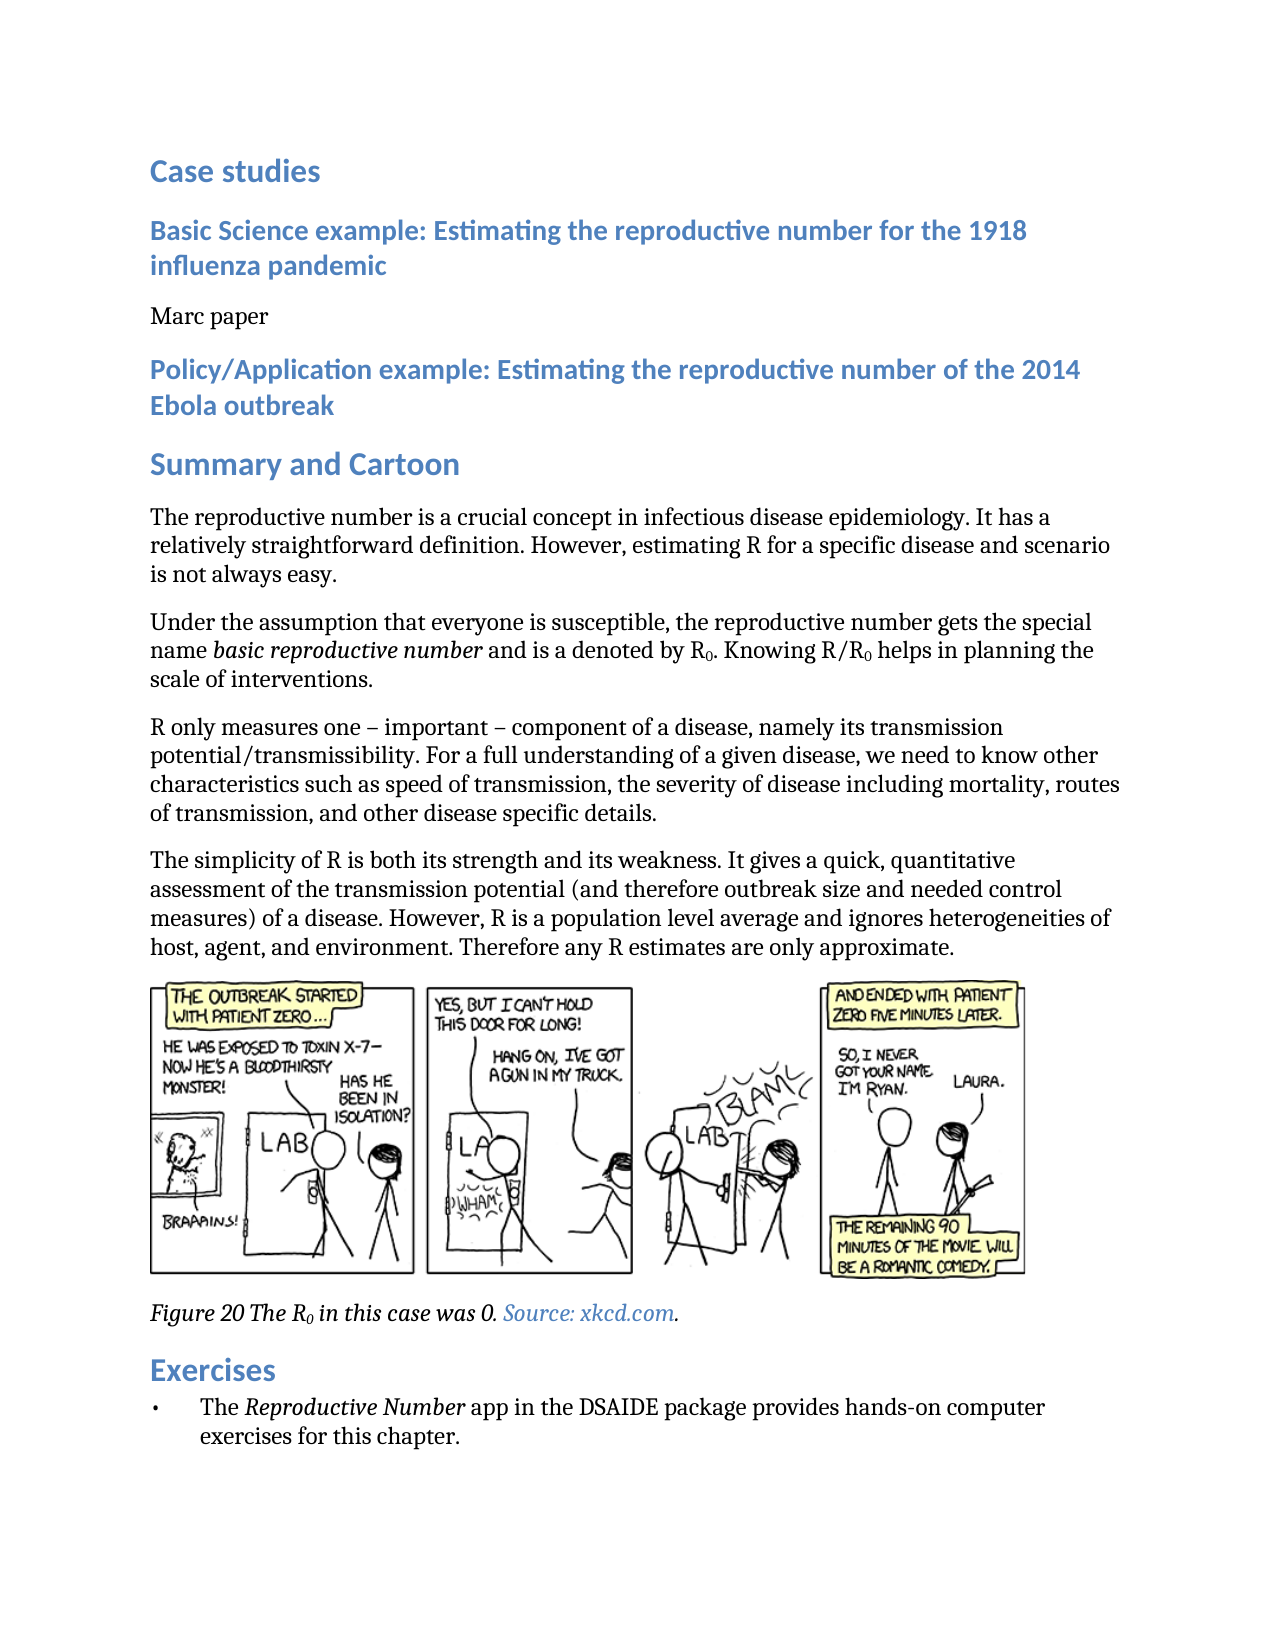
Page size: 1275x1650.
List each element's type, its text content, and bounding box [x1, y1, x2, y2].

subtitle Summary and Cartoon [150, 443, 1125, 484]
list The Reproductive Number app in the DSAIDE package provides hands-on computer exercises for this chapter. [150, 1393, 1125, 1451]
text The reproductive number is a crucial concept in infectious disease epidemiology. It has a relatively straightforward definition. However, estimating R for a specific disease and scenario is not always easy. [150, 503, 1125, 589]
text Under the assumption that everyone is susceptible, the reproductive number gets the special name basic reproductive number and is a denoted by R0. Knowing R/R0 helps in planning the scale of interventions. [150, 608, 1125, 694]
subtitle Basic Science example: Estimating the reproductive number for the 1918 influenza pandemic [150, 212, 1125, 283]
text Figure 20 The R0 in this case was 0. Source: xkcd.com. [150, 1299, 1125, 1328]
text Marc paper [150, 302, 1125, 330]
text The simplicity of R is both its strength and its weakness. It gives a quick, quantitative assessment of the transmission potential (and therefore outbreak size and needed control measures) of a disease. However, R is a population level average and ignores heterogeneities of host, agent, and environment. Therefore any R estimates are only approximate. [150, 846, 1125, 961]
subtitle Exercises [150, 1349, 1125, 1389]
text R only measures one – important – component of a disease, namely its transmission potential/transmissibility. For a full understanding of a given disease, we need to know other characteristics such as speed of transmission, the severity of disease including mortality, routes of transmission, and other disease specific details. [150, 713, 1125, 828]
subtitle Policy/Application example: Estimating the reproductive number of the 2014 Ebola outbreak [150, 351, 1125, 422]
subtitle Case studies [150, 150, 1125, 191]
picture [150, 980, 1025, 1279]
